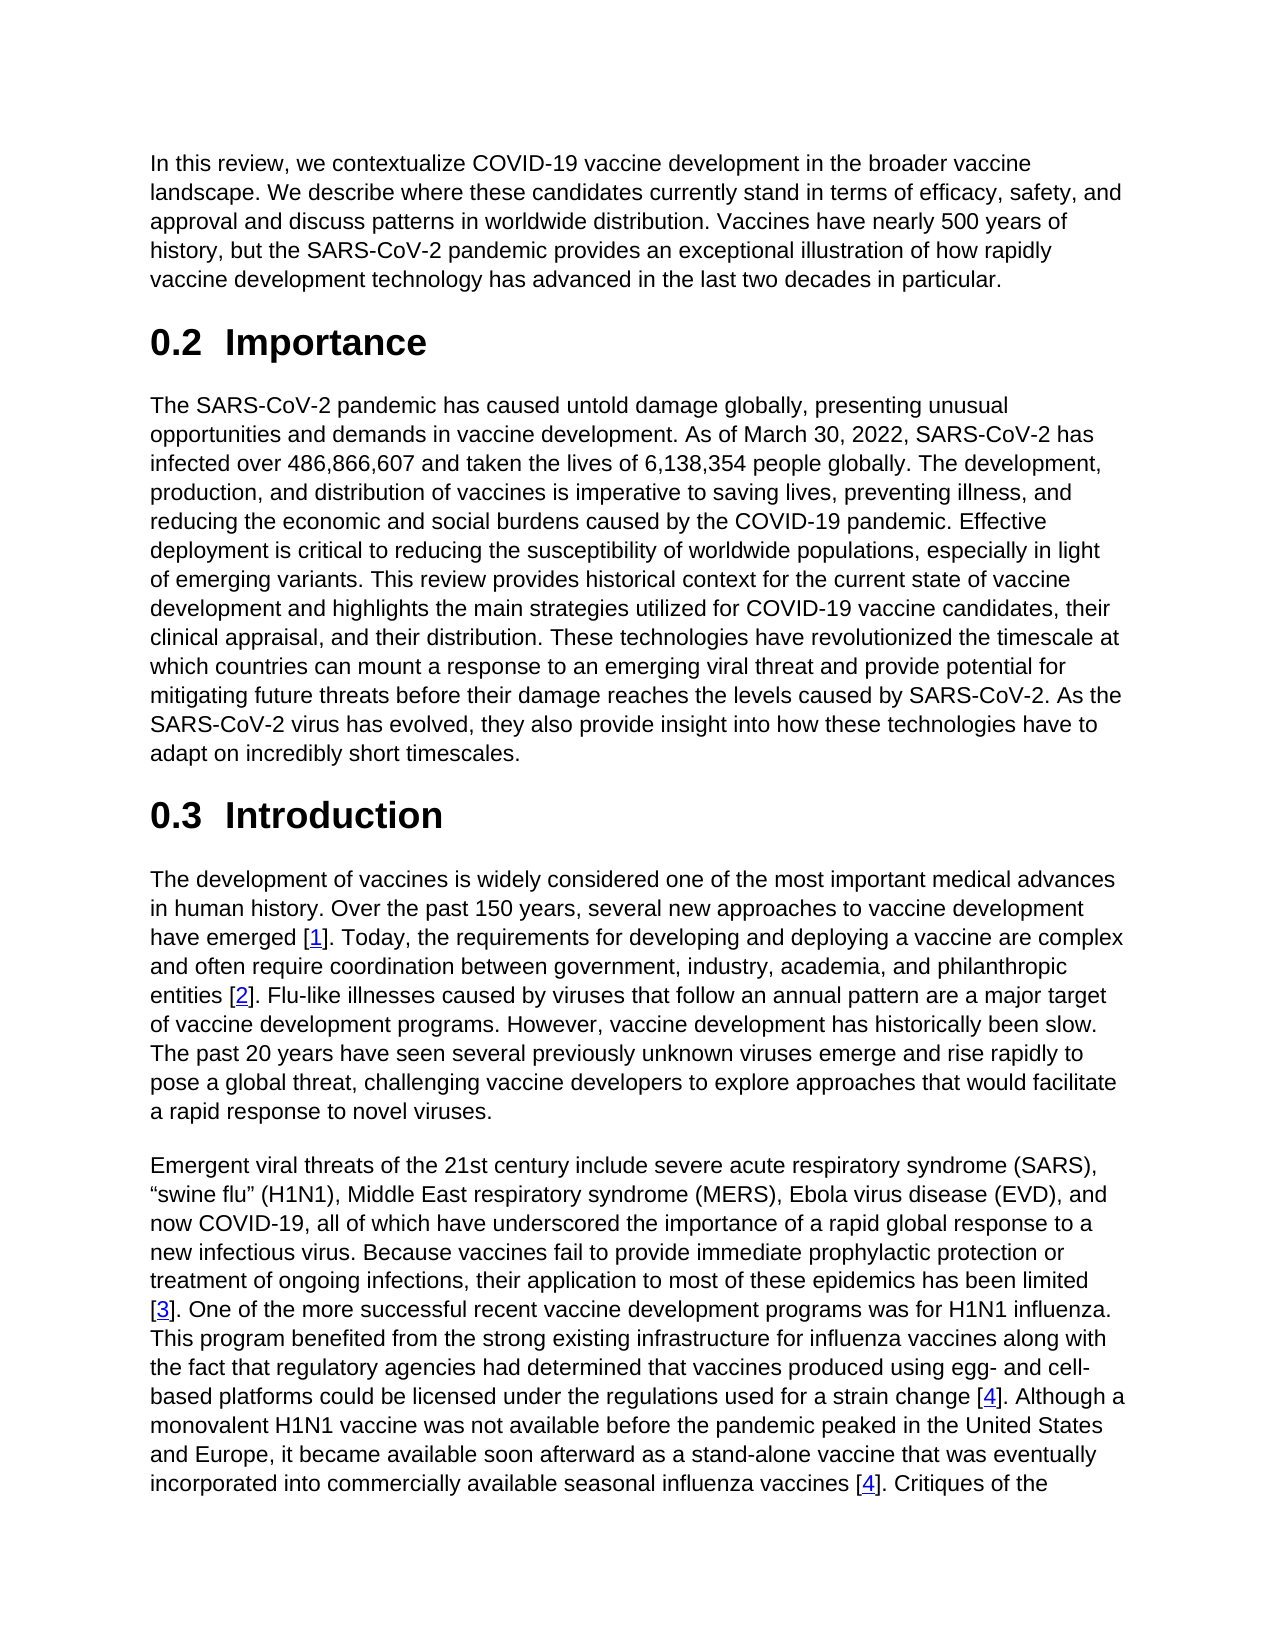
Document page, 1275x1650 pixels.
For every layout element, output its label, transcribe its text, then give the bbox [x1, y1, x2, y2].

text The SARS-CoV-2 pandemic has caused untold damage globally, presenting unusual opportunities and demands in vaccine development. As of March 30, 2022, SARS-CoV-2 has infected over 486,866,607 and taken the lives of 6,138,354 people globally. The development, production, and distribution of vaccines is imperative to saving lives, preventing illness, and reducing the economic and social burdens caused by the COVID-19 pandemic. Effective deployment is critical to reducing the susceptibility of worldwide populations, especially in light of emerging variants. This review provides historical context for the current state of vaccine development and highlights the main strategies utilized for COVID-19 vaccine candidates, their clinical appraisal, and their distribution. These technologies have revolutionized the timescale at which countries can mount a response to an emerging viral threat and provide potential for mitigating future threats before their damage reaches the levels caused by SARS-CoV-2. As the SARS-CoV-2 virus has evolved, they also provide insight into how these technologies have to adapt on incredibly short timescales. [150, 392, 1125, 766]
subtitle 0.2 Importance [150, 320, 1125, 363]
subtitle 0.3 Introduction [150, 794, 1125, 837]
text In this review, we contextualize COVID-19 vaccine development in the broader vaccine landscape. We describe where these candidates currently stand in terms of efficacy, safety, and approval and discuss patterns in worldwide distribution. Vaccines have nearly 500 years of history, but the SARS-CoV-2 pandemic provides an exceptional illustration of how rapidly vaccine development technology has advanced in the last two decades in particular. [150, 150, 1125, 292]
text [150, 1152, 1125, 1497]
text The development of vaccines is widely considered one of the most important medical advances in human history. Over the past 150 years, several new approaches to vaccine development have emerged [1]. Today, the requirements for developing and deploying a vaccine are complex and often require coordination between government, industry, academia, and philanthropic entities [2]. Flu-like illnesses caused by viruses that follow an annual pattern are a major target of vaccine development programs. However, vaccine development has historically been slow. The past 20 years have seen several previously unknown viruses emerge and rise rapidly to pose a global threat, challenging vaccine developers to explore approaches that would facilitate a rapid response to novel viruses. [150, 866, 1125, 1124]
